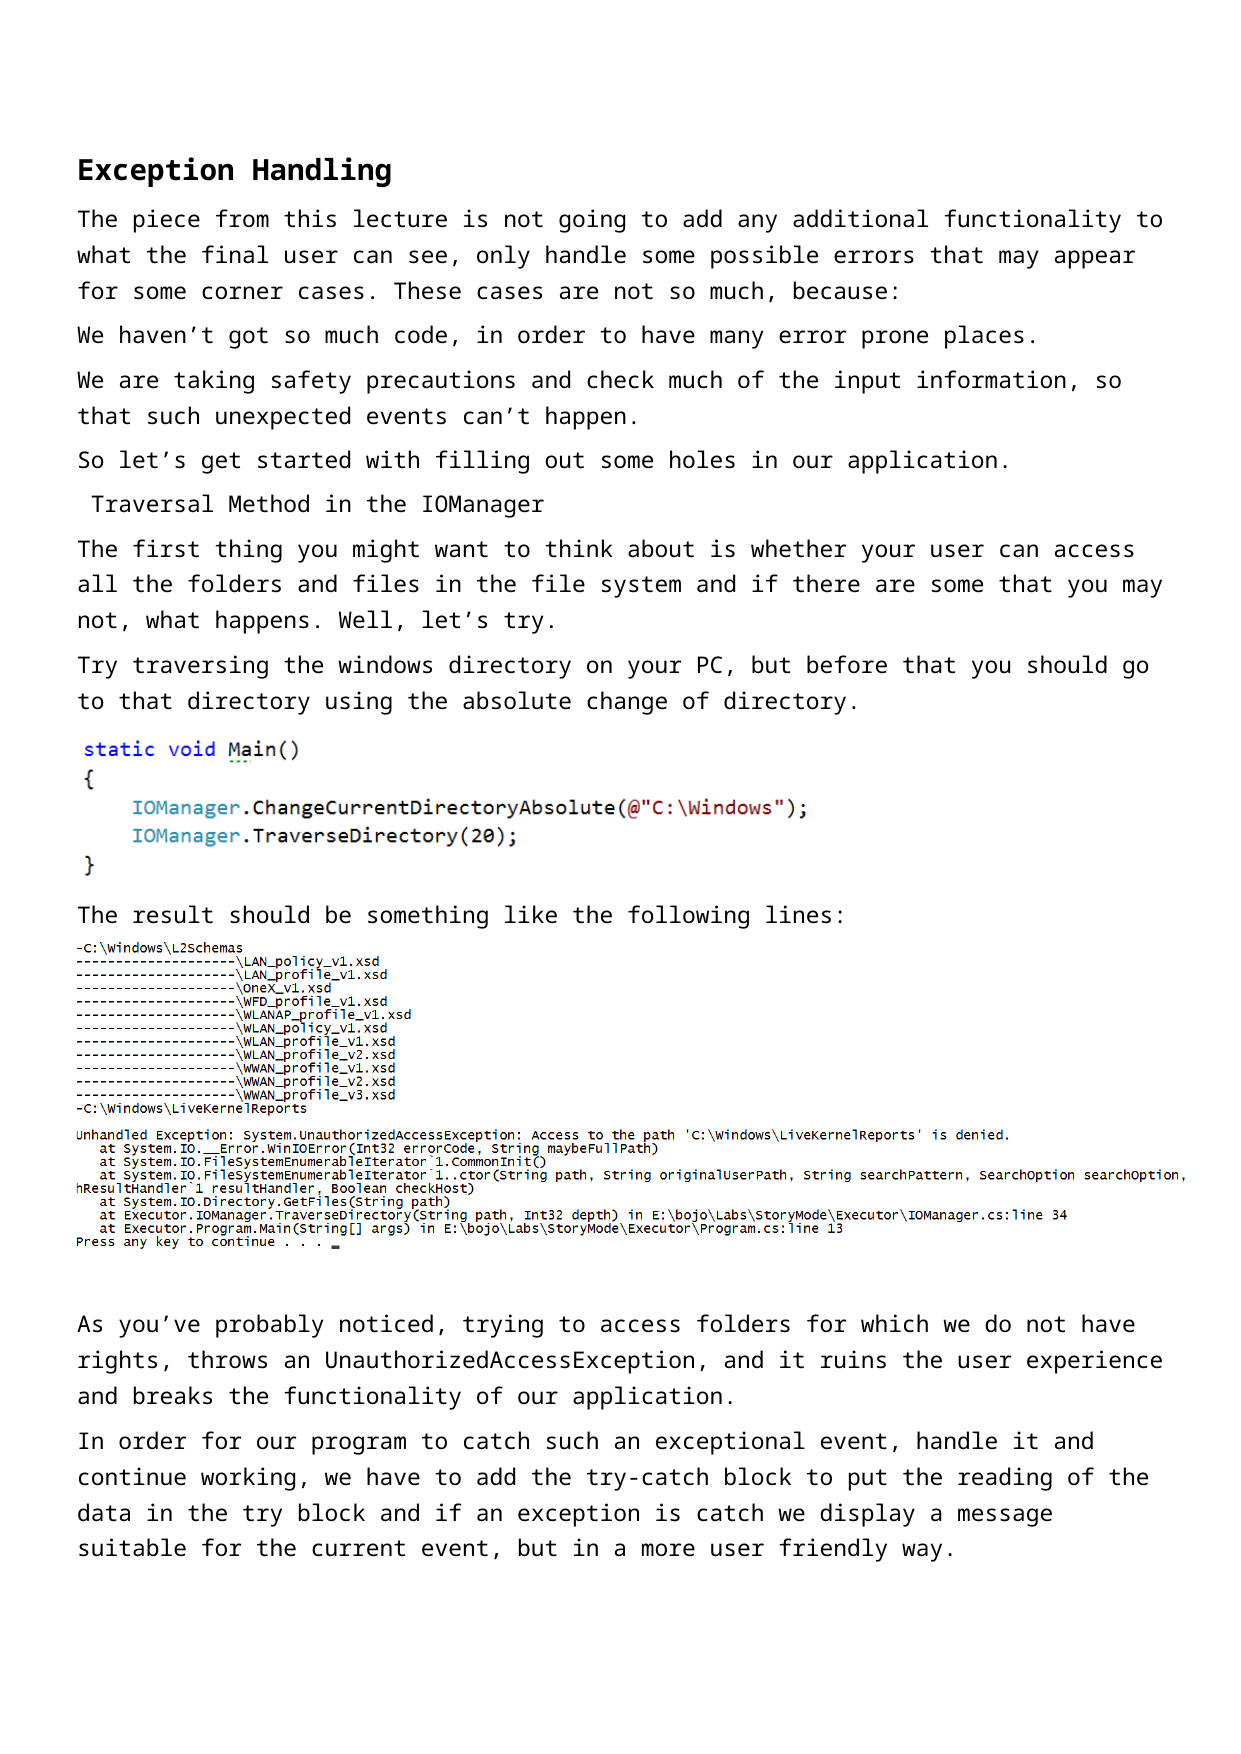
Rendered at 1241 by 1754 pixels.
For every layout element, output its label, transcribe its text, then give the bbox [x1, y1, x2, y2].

text Exception Handling [77, 149, 1163, 189]
text Try traversing the windows directory on your PC, but before that you should go to that directory using the absolute change of directory. [77, 649, 1163, 716]
text As you’ve probably noticed, trying to access folders for which we do not have rights, throws an UnauthorizedAccessException, and it ruins the user experience and breaks the functionality of our application. [77, 1308, 1163, 1412]
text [77, 1424, 1163, 1564]
text The result should be something like the following lines: [77, 898, 1163, 930]
text The piece from this lecture is not going to add any additional functionality to what the final user can see, only handle some possible errors that may appear for some corner cases. These cases are not so much, because: [77, 203, 1163, 306]
picture [76, 942, 1187, 1252]
text The first thing you might want to think about is whether your user can access all the folders and files in the file system and if there are some that you may not, what happens. Well, let’s try. [77, 532, 1163, 636]
text So let’s get started with filling out some holes in our application. [77, 444, 1163, 475]
text We are taking safety precautions and check much of the input information, so that such unexpected events can’t happen. [77, 364, 1163, 431]
text We haven’t got so much code, in order to have many error prone places. [77, 319, 1163, 351]
text Traversal Method in the IOManager [77, 488, 1163, 519]
picture [76, 728, 826, 886]
